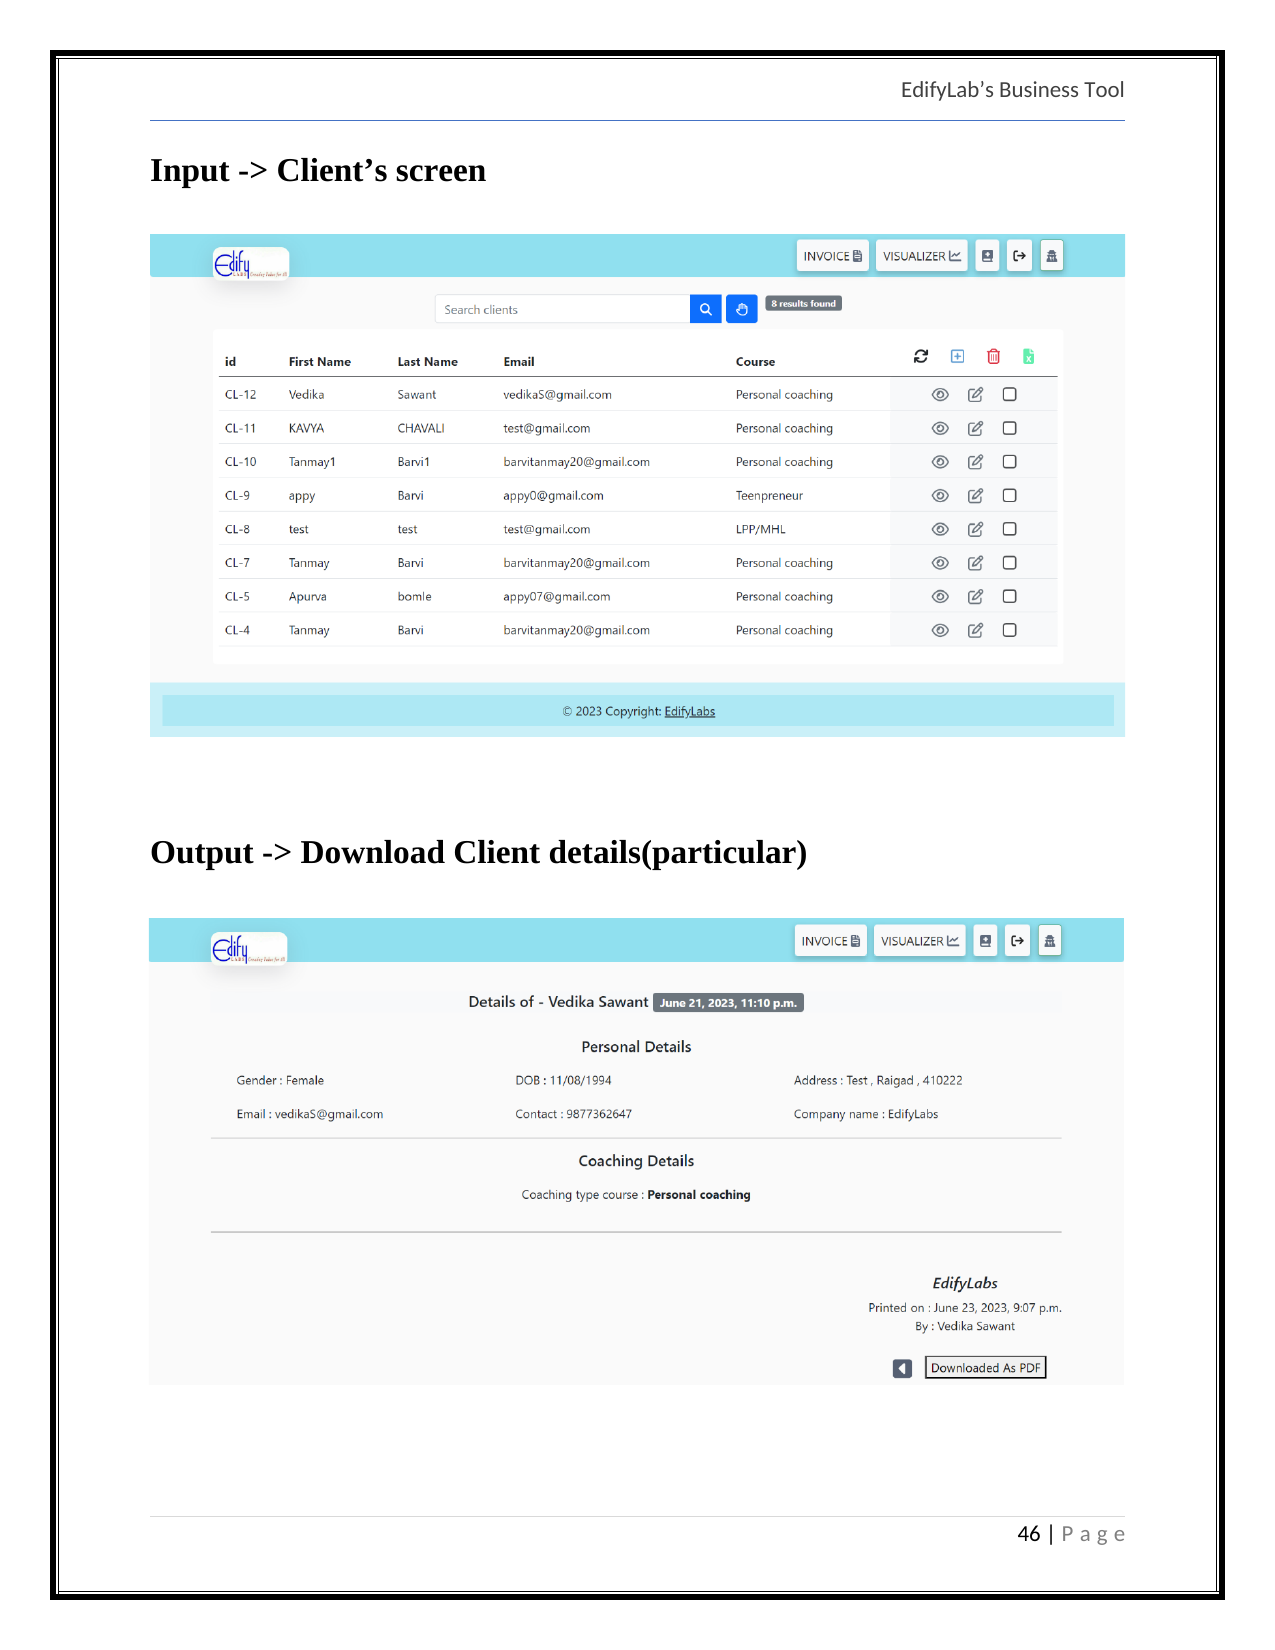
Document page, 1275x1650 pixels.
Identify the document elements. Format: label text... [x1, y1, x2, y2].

picture [148, 918, 1124, 1385]
text Input -> Client’s screen [150, 150, 1125, 188]
text Output -> Download Client details(particular) [150, 832, 1125, 870]
picture [150, 234, 1125, 737]
